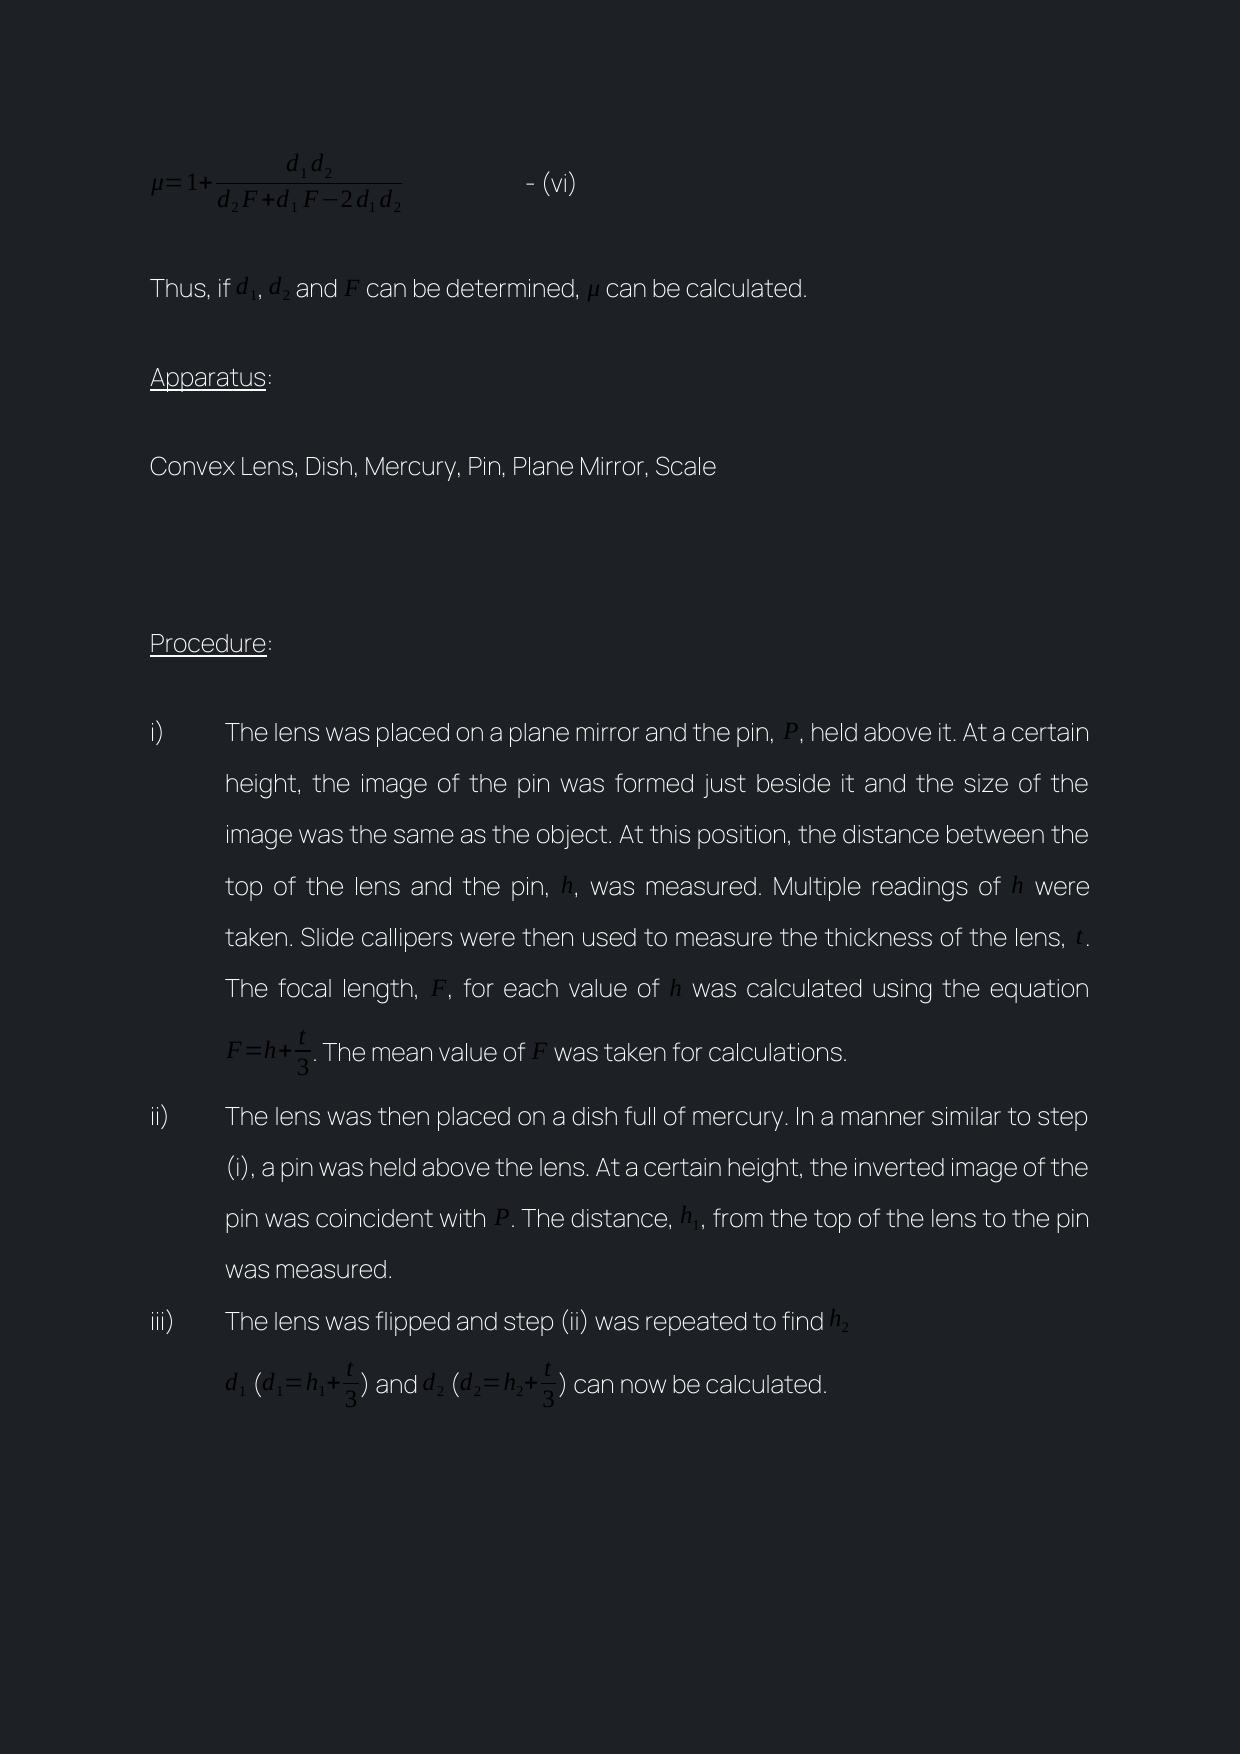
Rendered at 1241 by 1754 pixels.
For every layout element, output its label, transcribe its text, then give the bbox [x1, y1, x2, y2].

text Thus, if , and can be determined, can be calculated. [150, 271, 1090, 305]
list The lens was placed on a plane mirror and the pin, , held above it. At a certain height, the image of the pin was formed just beside it and the size of the image was the same as the object. At this position, the distance between the top of the lens and the pin, , was measured. Multiple readings of were taken. Slide callipers were then used to measure the thickness of the lens, . The focal length, , for each value of was calculated using the equation . The mean value of was taken for calculations. [150, 715, 1090, 1081]
text Convex Lens, Dish, Mercury, Pin, Plane Mirror, Scale [150, 448, 1090, 483]
list The lens was flipped and step (ii) was repeated to find [150, 1303, 1090, 1337]
text Procedure: [150, 626, 1090, 660]
list The lens was then placed on a dish full of mercury. In a manner similar to step (i), a pin was held above the lens. At a certain height, the inverted image of the pin was coincident with . The distance, , from the top of the lens to the pin was measured. [150, 1098, 1090, 1286]
list () and () can now be calculated. [225, 1354, 1090, 1413]
text - (vi) [150, 150, 1090, 216]
text Apparatus: [150, 360, 1090, 394]
